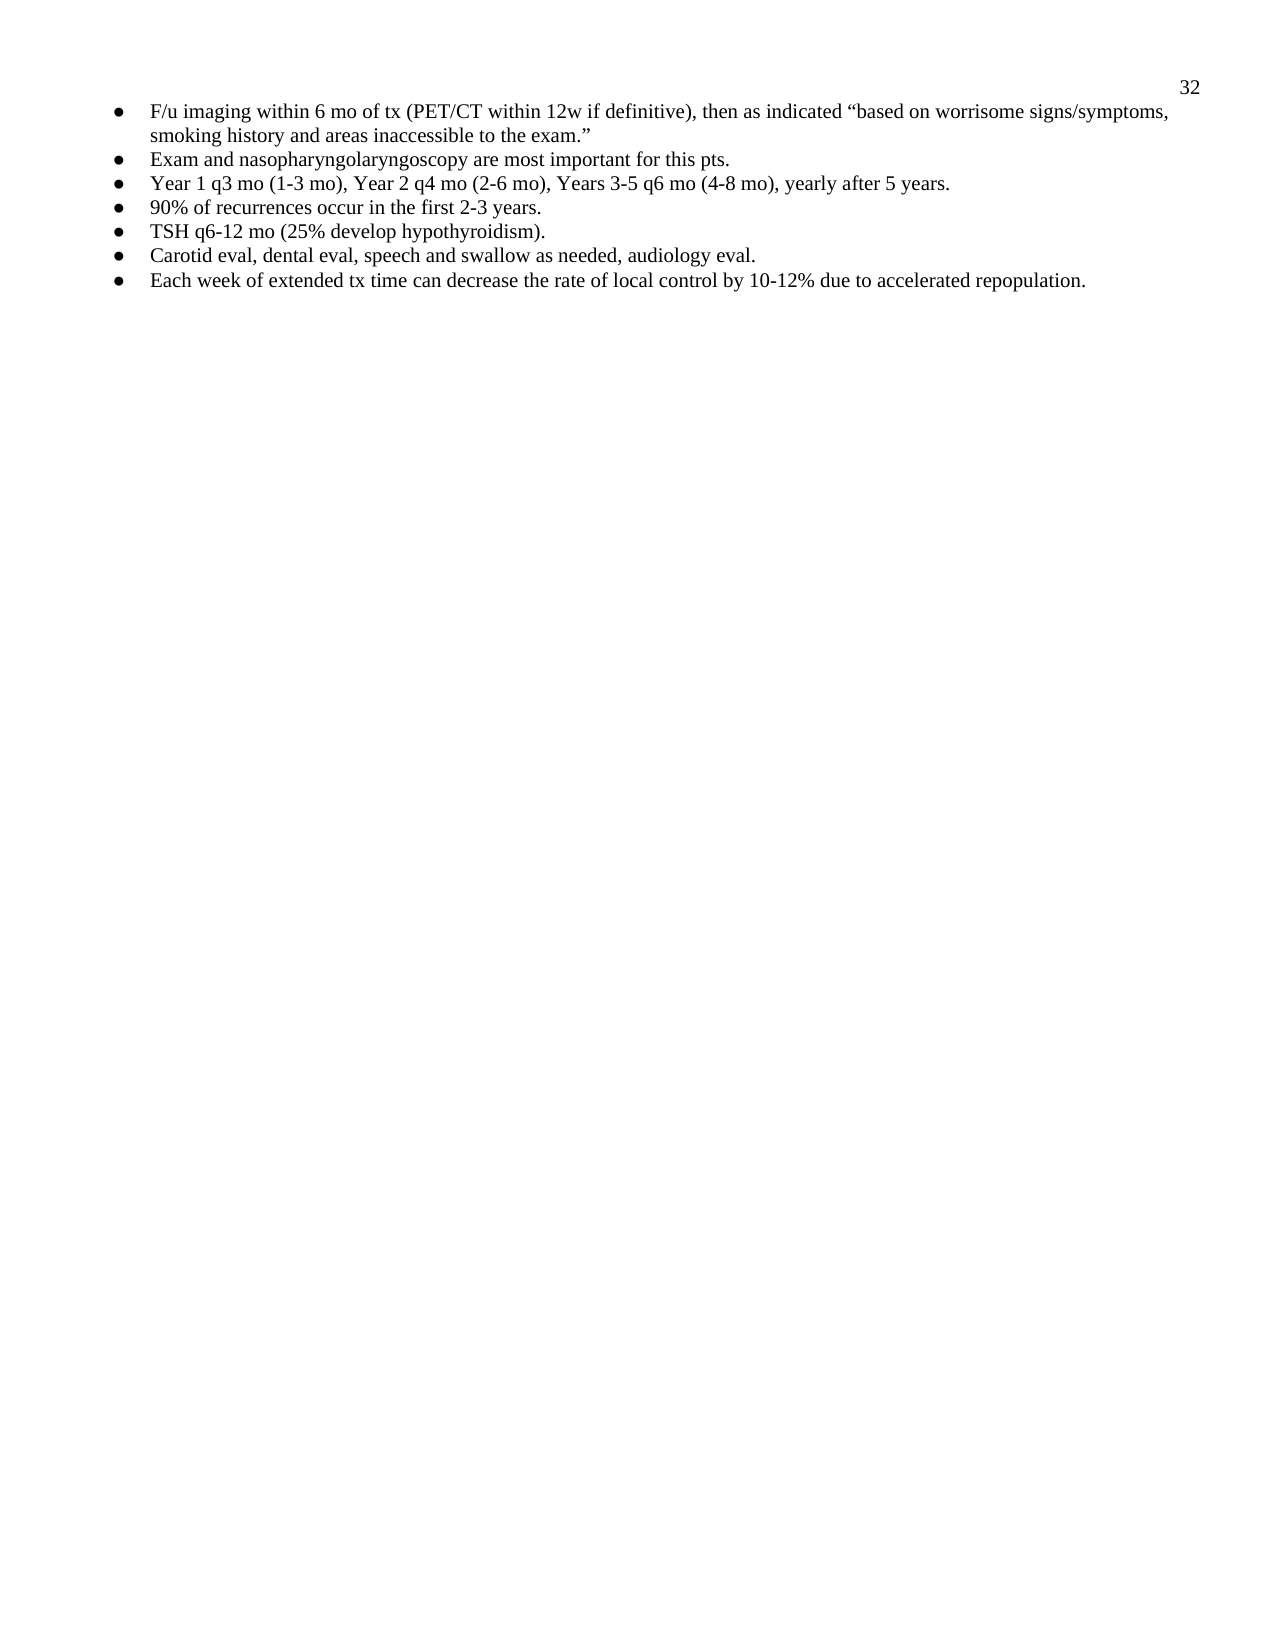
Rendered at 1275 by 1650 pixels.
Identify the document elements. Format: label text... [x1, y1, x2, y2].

list Each week of extended tx time can decrease the rate of local control by 10-12% due to accelerated repopulation. [112, 267, 1200, 292]
list Exam and nasopharyngolaryngoscopy are most important for this pts. [112, 147, 1200, 171]
list F/u imaging within 6 mo of tx (PET/CT within 12w if definitive), then as indicated “based on worrisome signs/symptoms, smoking history and areas inaccessible to the exam.” [112, 99, 1200, 147]
list Carotid eval, dental eval, speech and swallow as needed, audiology eval. [112, 243, 1200, 267]
list 90% of recurrences occur in the first 2-3 years. [112, 195, 1200, 219]
list TSH q6-12 mo (25% develop hypothyroidism). [112, 219, 1200, 243]
list Year 1 q3 mo (1-3 mo), Year 2 q4 mo (2-6 mo), Years 3-5 q6 mo (4-8 mo), yearly after 5 years. [112, 171, 1200, 195]
